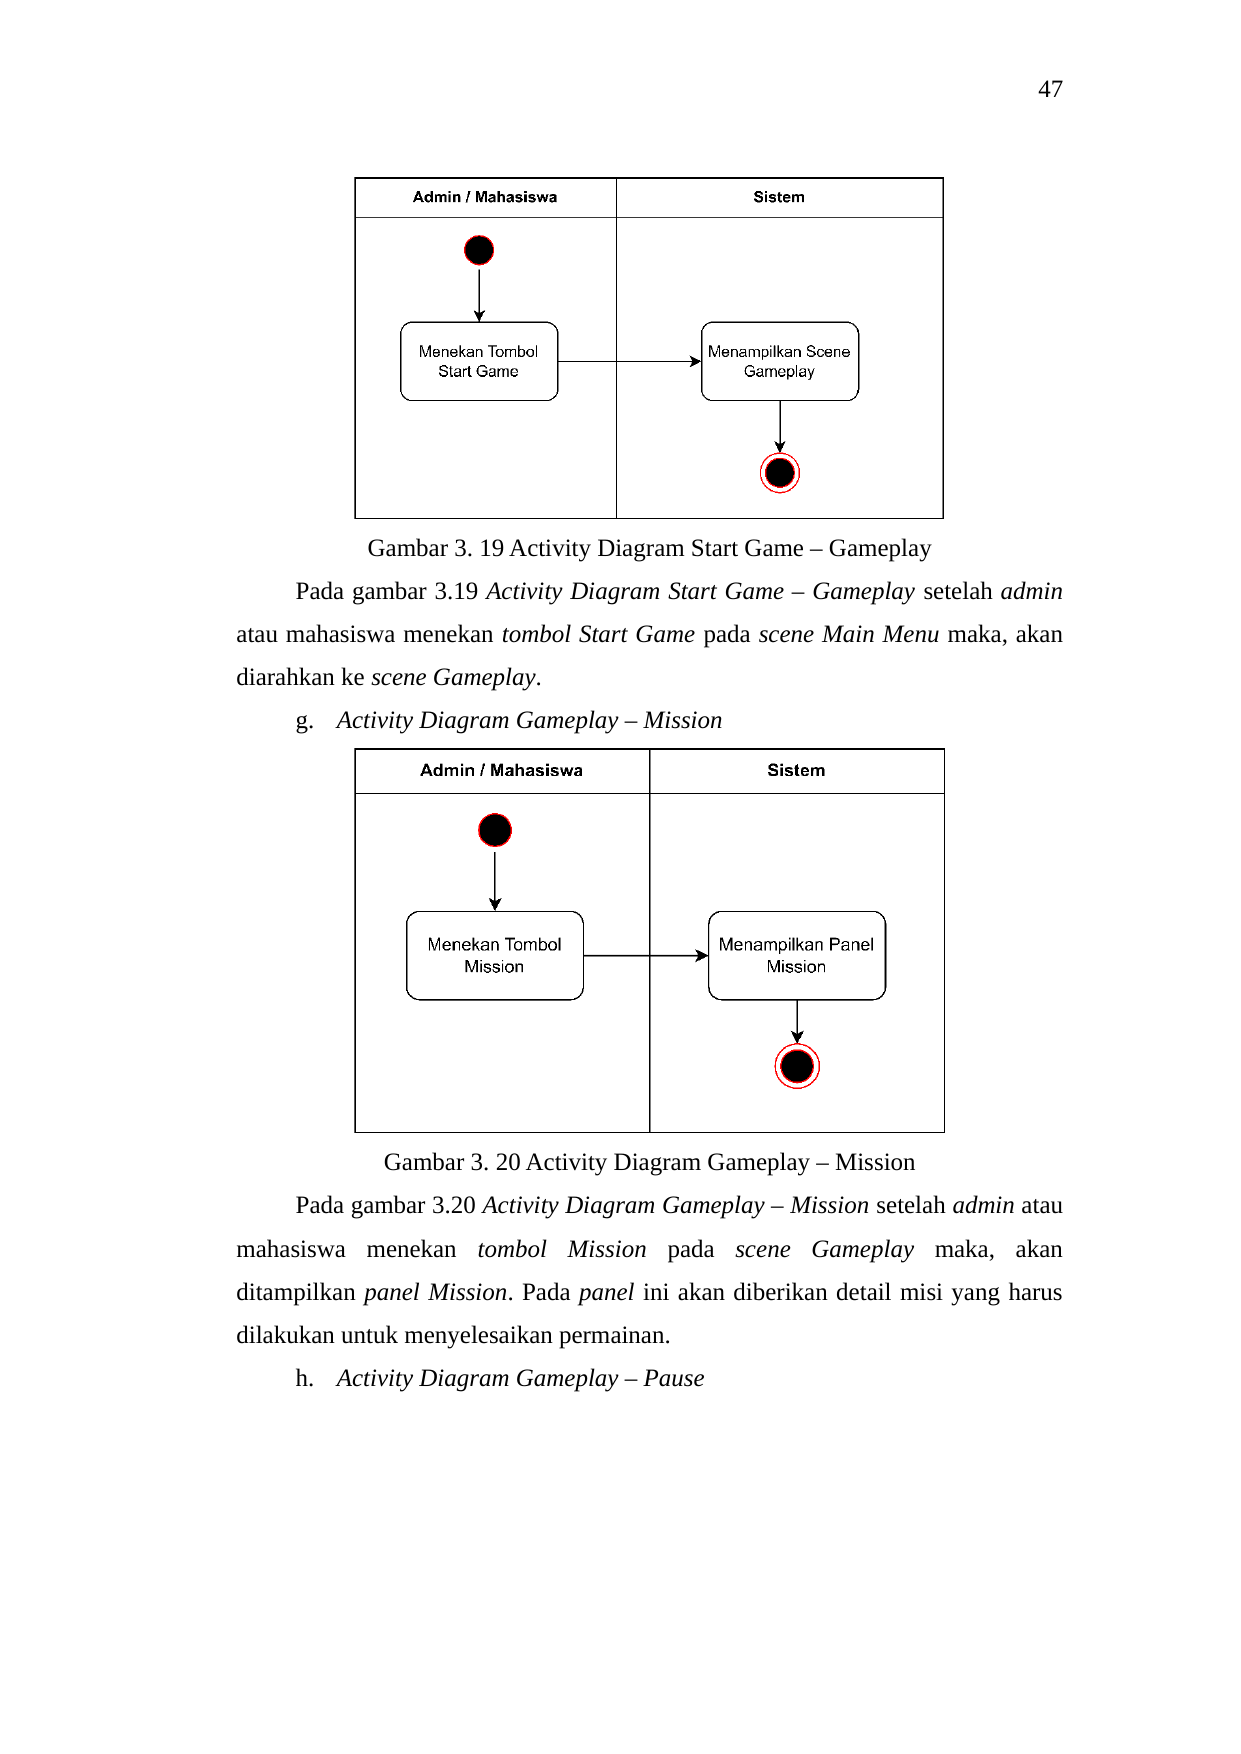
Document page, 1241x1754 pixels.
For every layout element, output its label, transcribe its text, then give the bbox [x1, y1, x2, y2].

picture [354, 748, 945, 1133]
picture [354, 177, 945, 519]
list Activity Diagram Gameplay – Pause [295, 1363, 1063, 1392]
text Gambar 3. 19 Activity Diagram Start Game – Gameplay [236, 533, 1063, 562]
text Gambar 3. 20 Activity Diagram Gameplay – Mission [236, 1147, 1063, 1176]
list Activity Diagram Gameplay – Mission [295, 705, 1063, 734]
text Pada gambar 3.19 Activity Diagram Start Game – Gameplay setelah admin atau mahasiswa menekan tombol Start Game pada scene Main Menu maka, akan diarahkan ke scene Gameplay. [236, 576, 1063, 691]
text Pada gambar 3.20 Activity Diagram Gameplay – Mission setelah admin atau mahasiswa menekan tombol Mission pada scene Gameplay maka, akan ditampilkan panel Mission. Pada panel ini akan diberikan detail misi yang harus dilakukan untuk menyelesaikan permainan. [236, 1191, 1063, 1349]
